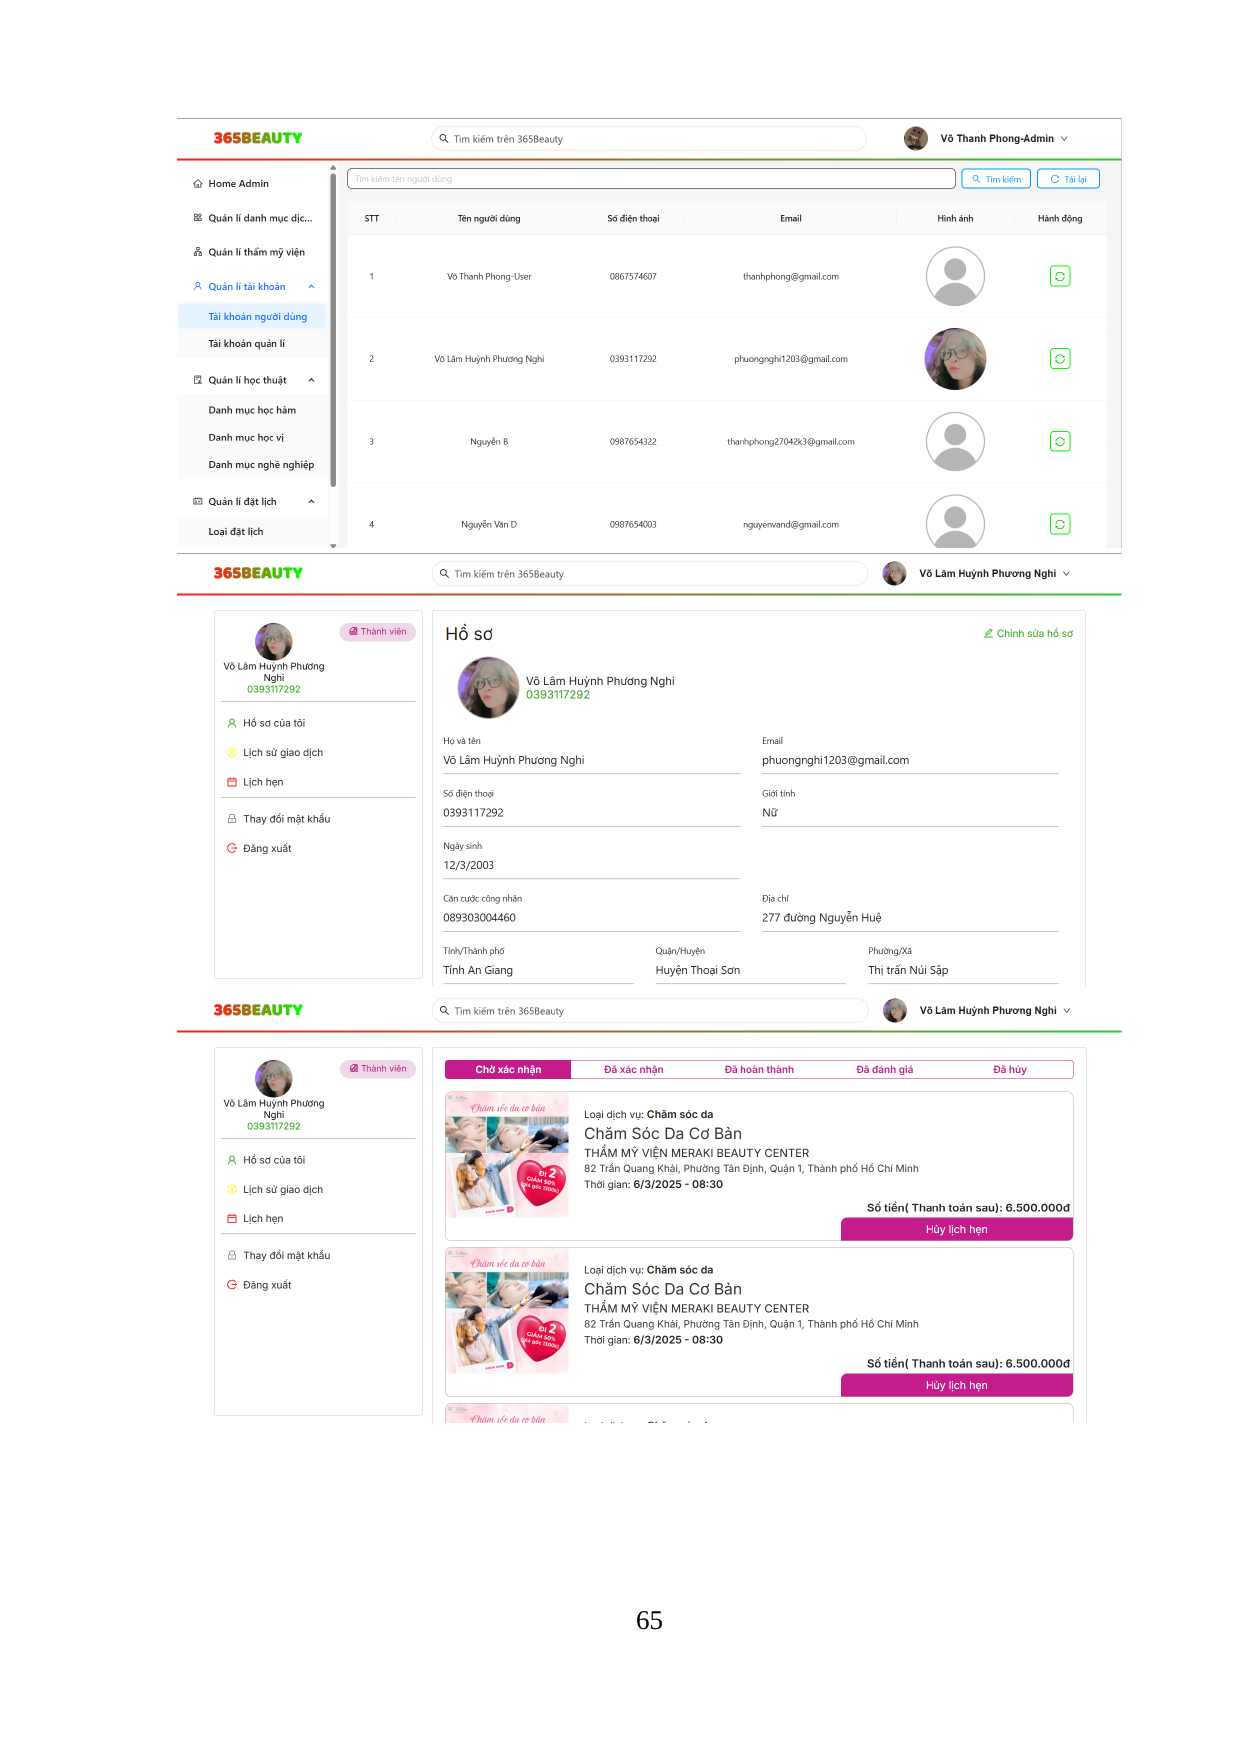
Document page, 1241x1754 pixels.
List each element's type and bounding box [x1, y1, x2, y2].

picture [177, 118, 1122, 548]
picture [177, 553, 1122, 986]
picture [177, 991, 1122, 1423]
